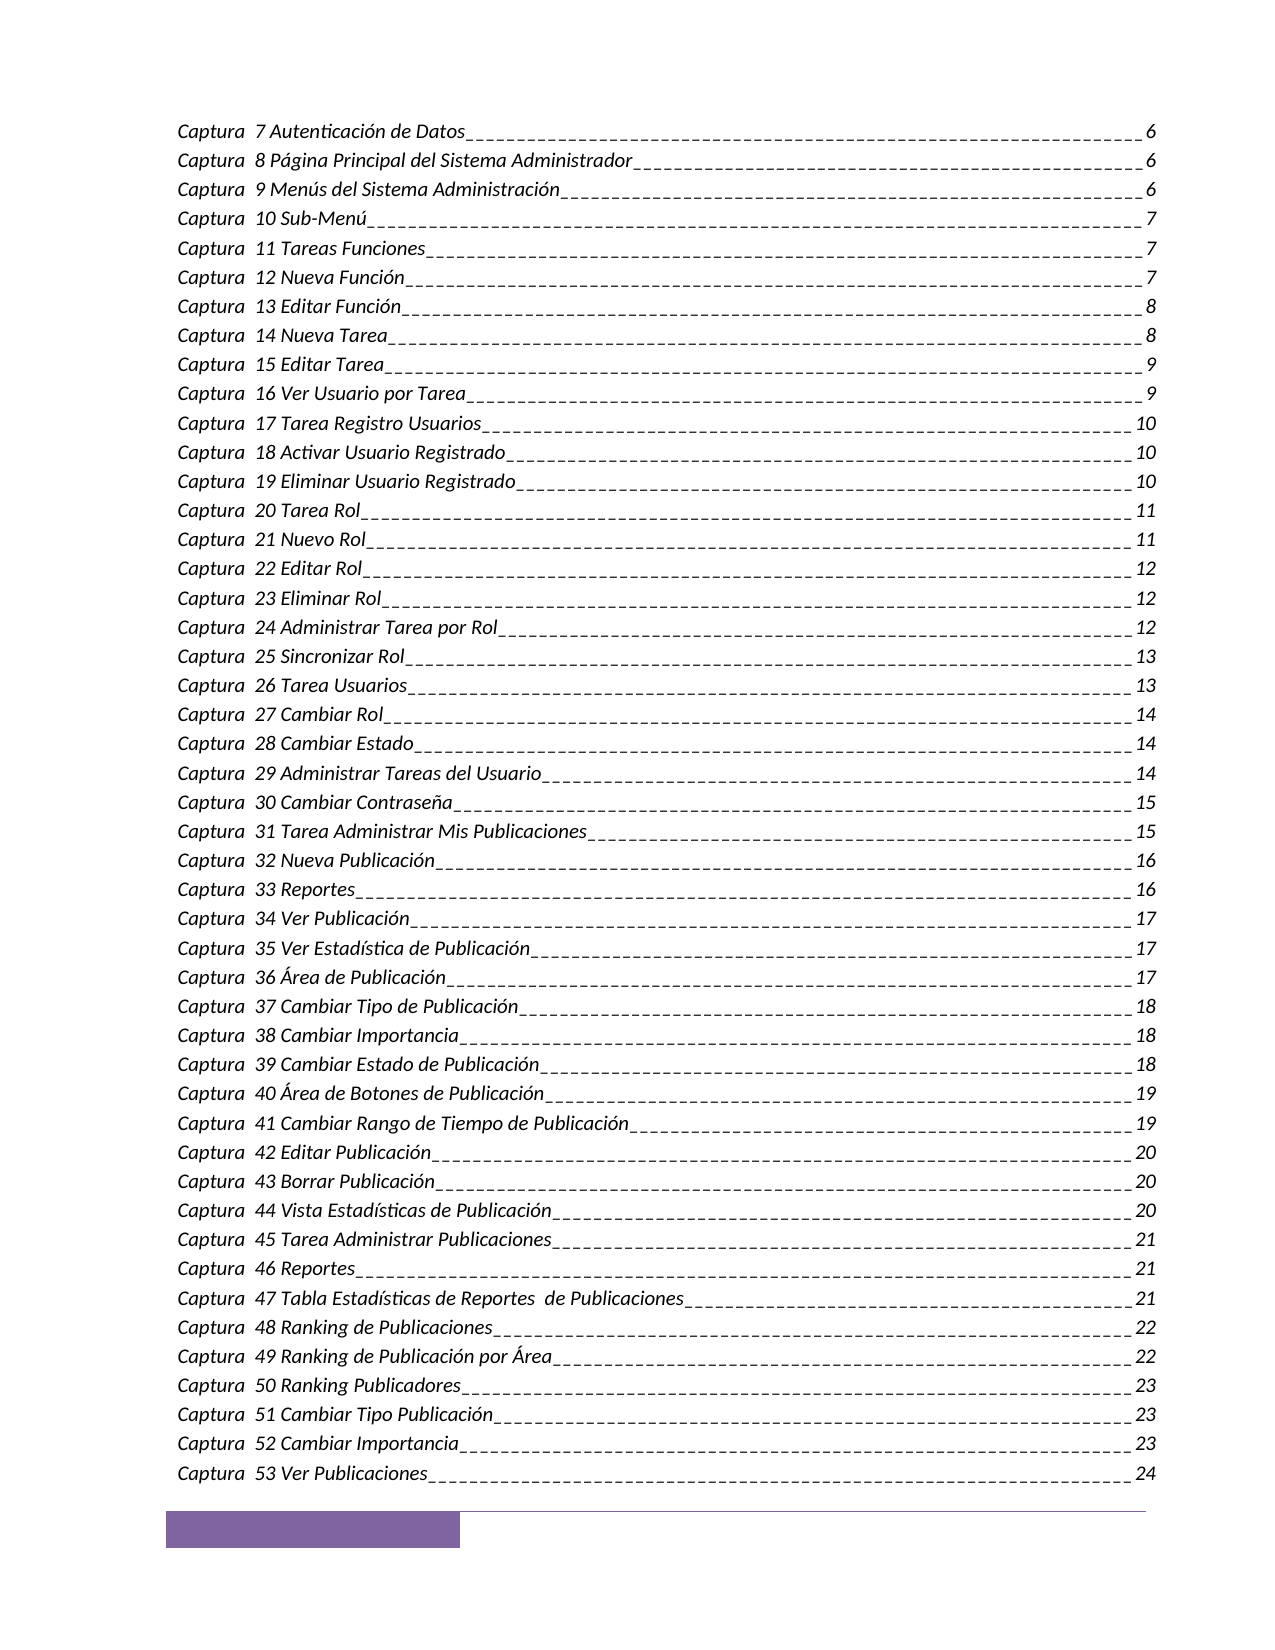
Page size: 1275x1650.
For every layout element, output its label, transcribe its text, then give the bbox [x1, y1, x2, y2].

text Captura 16 Ver Usuario por Tarea 9 [177, 381, 1157, 406]
text Captura 46 Reportes 21 [177, 1256, 1157, 1281]
text Captura 49 Ranking de Publicación por Área 22 [177, 1343, 1157, 1368]
text Captura 38 Cambiar Importancia 18 [177, 1022, 1157, 1048]
text Captura 23 Eliminar Rol 12 [177, 585, 1157, 610]
text Captura 24 Administrar Tarea por Rol 12 [177, 614, 1157, 639]
text Captura 17 Tarea Registro Usuarios 10 [177, 410, 1157, 435]
text Captura 18 Activar Usuario Registrado 10 [177, 439, 1157, 464]
text Captura 25 Sincronizar Rol 13 [177, 643, 1157, 668]
text Captura 34 Ver Publicación 17 [177, 906, 1157, 931]
text Captura 27 Cambiar Rol 14 [177, 701, 1157, 727]
text Captura 35 Ver Estadística de Publicación 17 [177, 935, 1157, 960]
text Captura 47 Tabla Estadísticas de Reportes de Publicaciones 21 [177, 1285, 1157, 1310]
text Captura 15 Editar Tarea 9 [177, 351, 1157, 377]
text Captura 19 Eliminar Usuario Registrado 10 [177, 468, 1157, 493]
text Captura 30 Cambiar Contraseña 15 [177, 789, 1157, 814]
text Captura 36 Área de Publicación 17 [177, 964, 1157, 989]
text Captura 51 Cambiar Tipo Publicación 23 [177, 1401, 1157, 1427]
text Captura 33 Reportes 16 [177, 876, 1157, 902]
text Captura 31 Tarea Administrar Mis Publicaciones 15 [177, 818, 1157, 843]
text Captura 20 Tarea Rol 11 [177, 497, 1157, 523]
text Captura 9 Menús del Sistema Administración 6 [177, 176, 1157, 202]
text Captura 40 Área de Botones de Publicación 19 [177, 1081, 1157, 1106]
text Captura 26 Tarea Usuarios 13 [177, 672, 1157, 698]
text Captura 7 Autenticación de Datos 6 [177, 118, 1157, 143]
text Captura 32 Nueva Publicación 16 [177, 847, 1157, 873]
text Captura 10 Sub-Menú 7 [177, 206, 1157, 231]
text Captura 48 Ranking de Publicaciones 22 [177, 1314, 1157, 1339]
text Captura 41 Cambiar Rango de Tiempo de Publicación 19 [177, 1110, 1157, 1135]
text Captura 21 Nuevo Rol 11 [177, 526, 1157, 552]
text Captura 45 Tarea Administrar Publicaciones 21 [177, 1226, 1157, 1252]
text Captura 12 Nueva Función 7 [177, 264, 1157, 289]
text Captura 37 Cambiar Tipo de Publicación 18 [177, 993, 1157, 1018]
text Captura 8 Página Principal del Sistema Administrador 6 [177, 147, 1157, 173]
text Captura 22 Editar Rol 12 [177, 556, 1157, 581]
text Captura 29 Administrar Tareas del Usuario 14 [177, 760, 1157, 785]
text Captura 11 Tareas Funciones 7 [177, 235, 1157, 260]
text Captura 44 Vista Estadísticas de Publicación 20 [177, 1197, 1157, 1223]
text Captura 14 Nueva Tarea 8 [177, 322, 1157, 348]
text Captura 43 Borrar Publicación 20 [177, 1168, 1157, 1193]
text Captura 28 Cambiar Estado 14 [177, 731, 1157, 756]
text Captura 39 Cambiar Estado de Publicación 18 [177, 1051, 1157, 1077]
text Captura 52 Cambiar Importancia 23 [177, 1431, 1157, 1456]
text Captura 50 Ranking Publicadores 23 [177, 1372, 1157, 1398]
text Captura 42 Editar Publicación 20 [177, 1139, 1157, 1164]
text Captura 53 Ver Publicaciones 24 [177, 1460, 1157, 1485]
text Captura 13 Editar Función 8 [177, 293, 1157, 318]
